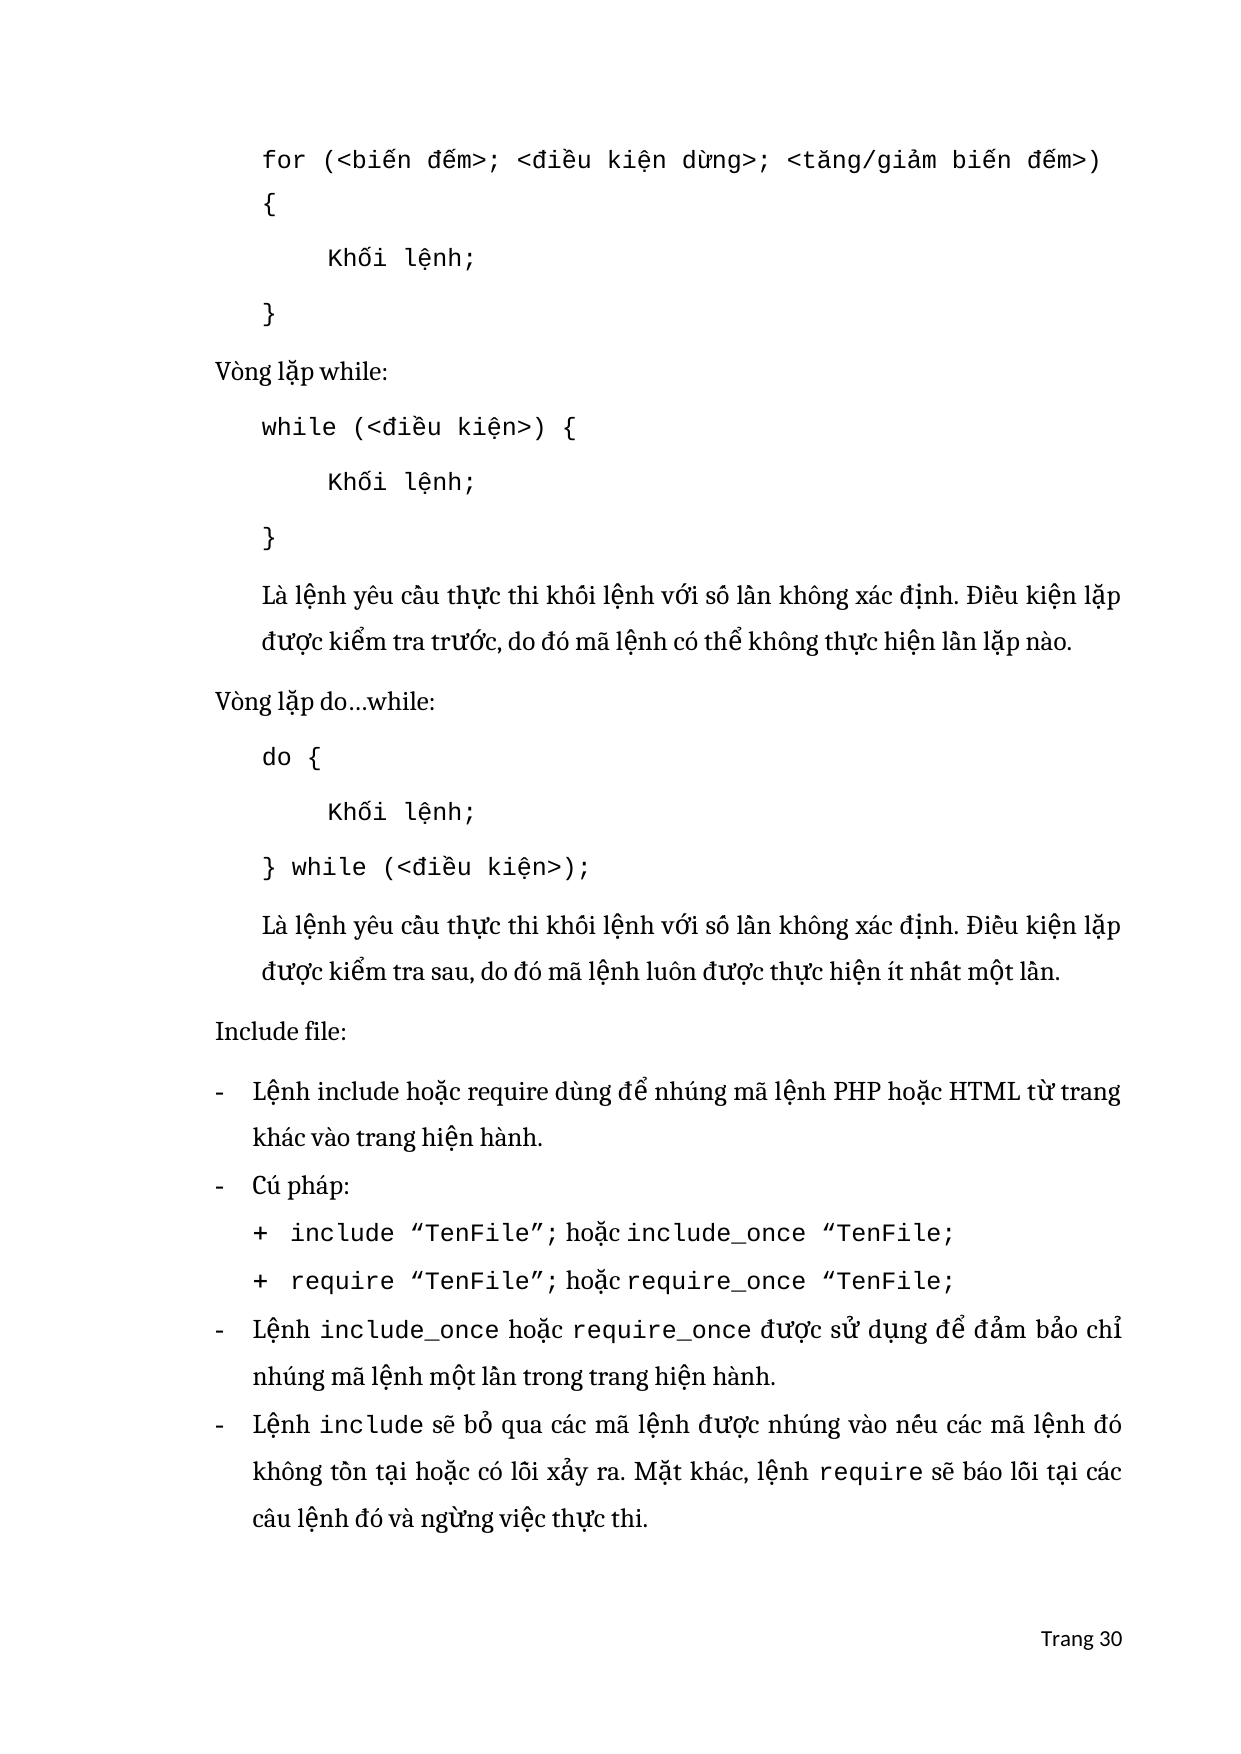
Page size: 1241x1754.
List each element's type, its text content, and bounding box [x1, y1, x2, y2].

text Khối lệnh; [262, 246, 1122, 274]
list require “TenFile”; hoặc require_once “TenFile; [252, 1265, 1122, 1297]
text do { [262, 745, 1122, 773]
text Là lệnh yêu cầu thực thi khối lệnh với số lần không xác định. Điều kiện lặp được kiểm tra trước, do đó mã lệnh có thể không thực hiện lần lặp nào. [262, 580, 1122, 657]
text } while (<điều kiện>); [262, 855, 1122, 883]
list Cú pháp: [215, 1169, 1122, 1201]
list include “TenFile”; hoặc include_once “TenFile; [252, 1217, 1122, 1249]
list Lệnh include hoặc require dùng để nhúng mã lệnh PHP hoặc HTML từ trang khác vào trang hiện hành. [215, 1075, 1122, 1153]
text for (<biến đếm>; <điều kiện dừng>; <tăng/giảm biến đếm>) { [262, 148, 1122, 219]
text while (<điều kiện>) { [262, 415, 1122, 443]
list Lệnh include_once hoặc require_once được sử dụng để đảm bảo chỉ nhúng mã lệnh một lần trong trang hiện hành. [215, 1313, 1122, 1392]
text } [262, 301, 1122, 329]
text Khối lệnh; [262, 470, 1122, 498]
text Include file: [177, 1016, 1122, 1047]
text Là lệnh yêu cầu thực thi khối lệnh với số lần không xác định. Điều kiện lặp được kiểm tra sau, do đó mã lệnh luôn được thực hiện ít nhất một lần. [262, 910, 1122, 987]
list Lệnh include sẽ bỏ qua các mã lệnh được nhúng vào nếu các mã lệnh đó không tồn tại hoặc có lỗi xảy ra. Mặt khác, lệnh require sẽ báo lỗi tại các câu lệnh đó và ngừng việc thực thi. [215, 1408, 1122, 1534]
text Vòng lặp while: [177, 356, 1122, 387]
text Khối lệnh; [262, 800, 1122, 828]
text } [262, 525, 1122, 553]
text Vòng lặp do…while: [177, 686, 1122, 717]
